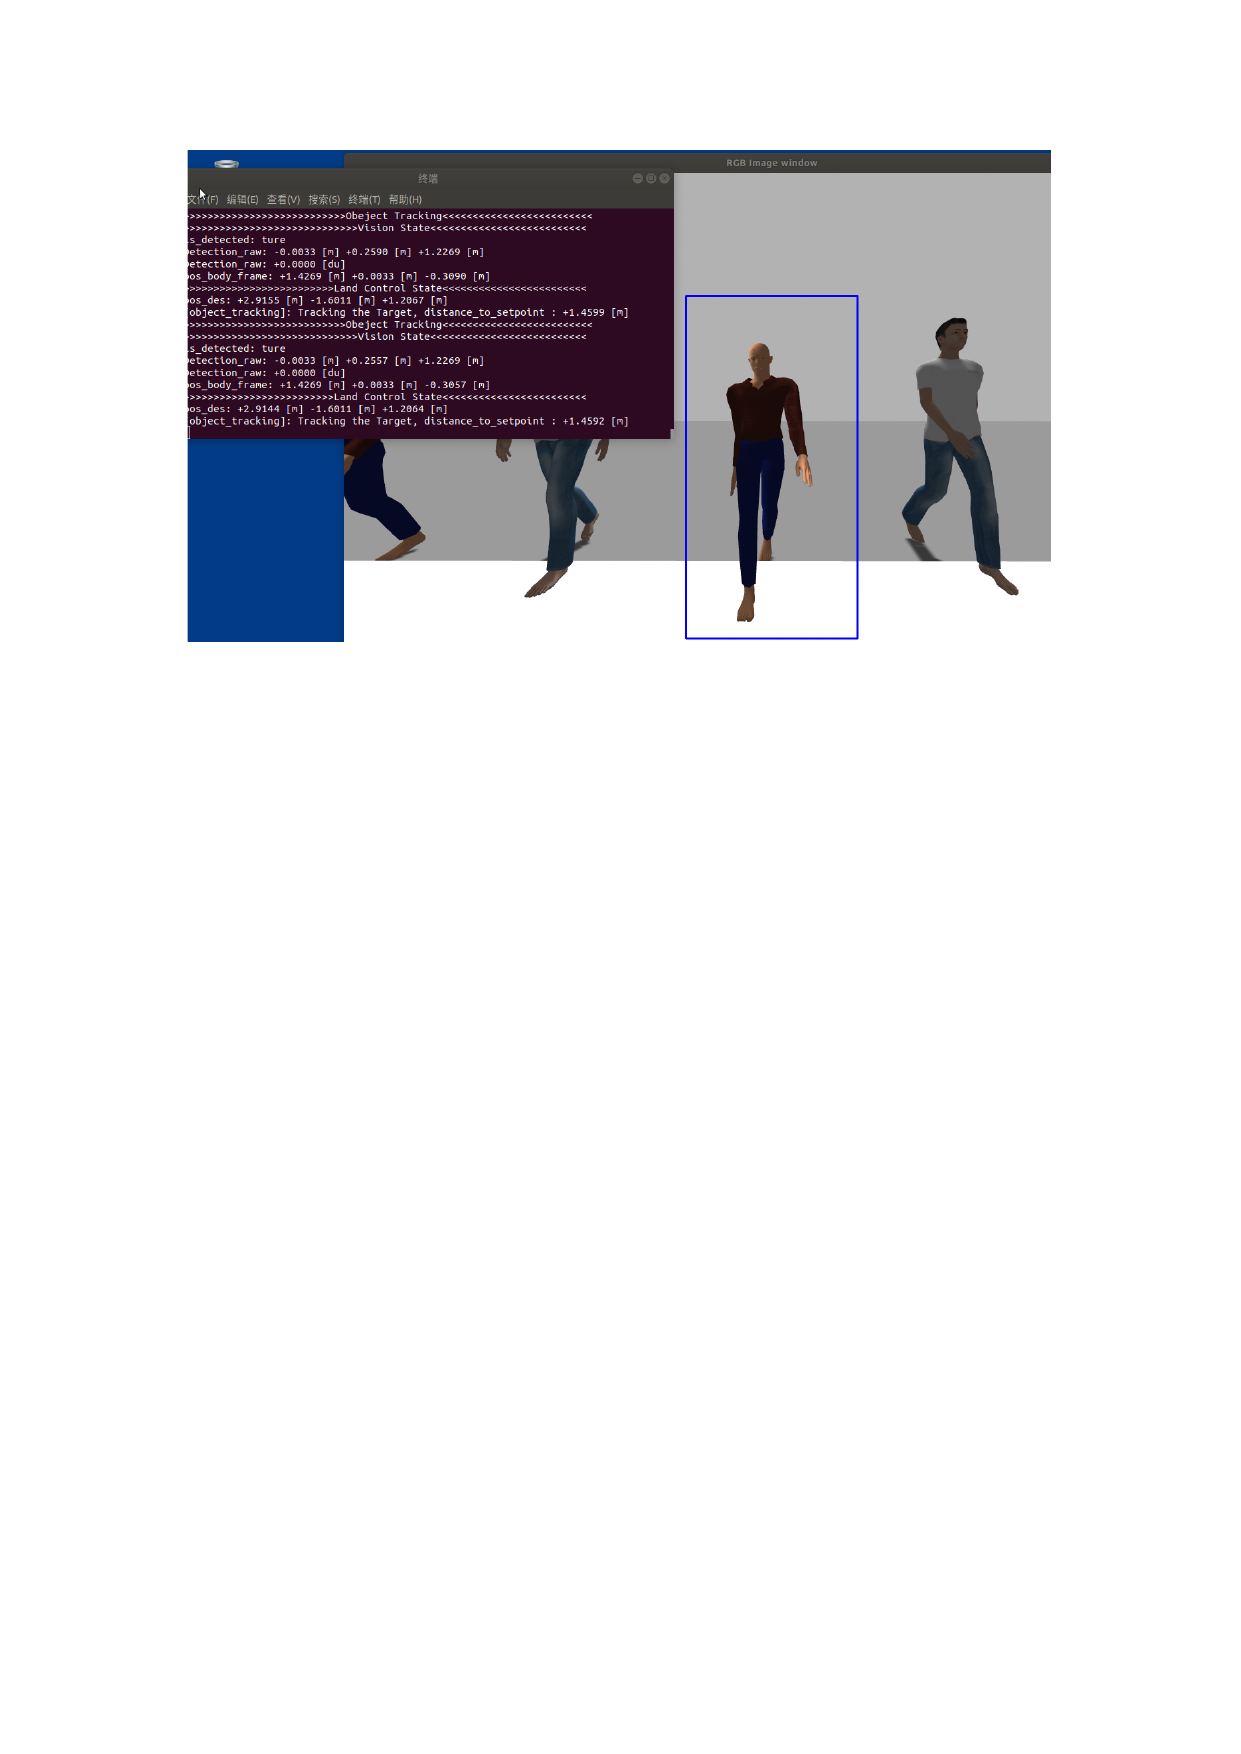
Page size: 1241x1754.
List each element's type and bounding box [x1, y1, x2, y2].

picture [187, 150, 1051, 642]
